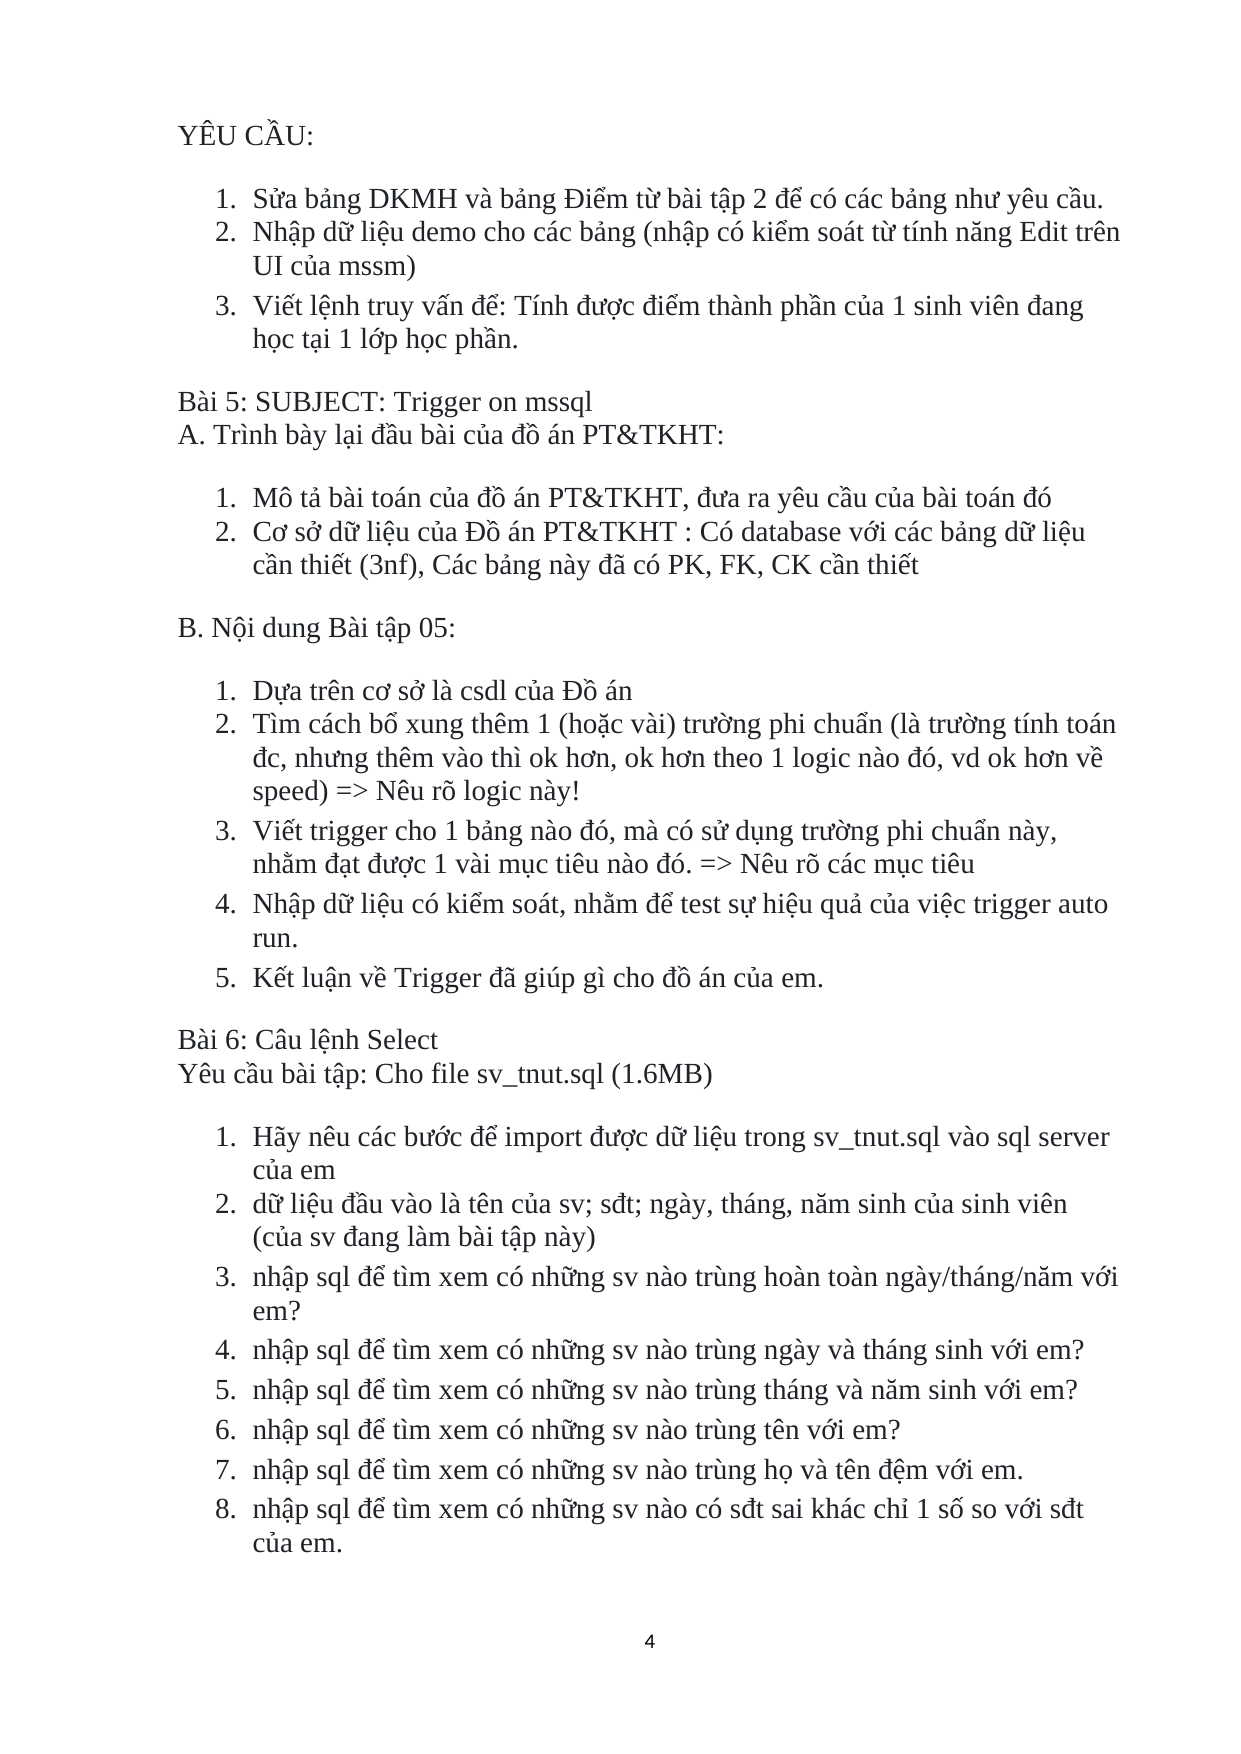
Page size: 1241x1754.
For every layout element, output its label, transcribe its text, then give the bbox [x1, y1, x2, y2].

list Hãy nêu các bước để import được dữ liệu trong sv_tnut.sql vào sql server của em [215, 1119, 1122, 1186]
list nhập sql để tìm xem có những sv nào trùng hoàn toàn ngày/tháng/năm với em? [215, 1259, 1122, 1326]
list Nhập dữ liệu có kiểm soát, nhằm để test sự hiệu quả của việc trigger auto run. [215, 886, 1122, 953]
text YÊU CẦU: [177, 118, 1122, 152]
list Viết lệnh truy vấn để: Tính được điểm thành phần của 1 sinh viên đang học tại 1 lớp học phần. [215, 288, 1122, 355]
list nhập sql để tìm xem có những sv nào có sđt sai khác chỉ 1 số so với sđt của em. [215, 1492, 1122, 1559]
list nhập sql để tìm xem có những sv nào trùng tên với em? [215, 1412, 1122, 1446]
list nhập sql để tìm xem có những sv nào trùng ngày và tháng sinh với em? [215, 1332, 1122, 1366]
list nhập sql để tìm xem có những sv nào trùng tháng và năm sinh với em? [215, 1372, 1122, 1406]
text Bài 6: Câu lệnh Select [177, 1022, 1122, 1056]
list Nhập dữ liệu demo cho các bảng (nhập có kiểm soát từ tính năng Edit trên UI của mssm) [215, 214, 1122, 281]
text B. Nội dung Bài tập 05: [177, 610, 1122, 643]
list Kết luận về Trigger đã giúp gì cho đồ án của em. [215, 960, 1122, 993]
text A. Trình bày lại đầu bài của đồ án PT&TKHT: [177, 417, 1122, 451]
list Viết trigger cho 1 bảng nào đó, mà có sử dụng trường phi chuẩn này, nhằm đạt được 1 vài mục tiêu nào đó. => Nêu rõ các mục tiêu [215, 813, 1122, 880]
list nhập sql để tìm xem có những sv nào trùng họ và tên đệm với em. [215, 1452, 1122, 1485]
list Tìm cách bổ xung thêm 1 (hoặc vài) trường phi chuẩn (là trường tính toán đc, nhưng thêm vào thì ok hơn, ok hơn theo 1 logic nào đó, vd ok hơn về speed) => Nêu rõ logic này! [215, 706, 1122, 807]
text Bài 5: SUBJECT: Trigger on mssql [177, 384, 1122, 417]
list Mô tả bài toán của đồ án PT&TKHT, đưa ra yêu cầu của bài toán đó [215, 480, 1122, 514]
list Sửa bảng DKMH và bảng Điểm từ bài tập 2 để có các bảng như yêu cầu. [215, 181, 1122, 214]
list dữ liệu đầu vào là tên của sv; sđt; ngày, tháng, năm sinh của sinh viên (của sv đang làm bài tập này) [215, 1186, 1122, 1253]
list Dựa trên cơ sở là csdl của Đồ án [215, 673, 1122, 706]
list Cơ sở dữ liệu của Đồ án PT&TKHT : Có database với các bảng dữ liệu cần thiết (3nf), Các bảng này đã có PK, FK, CK cần thiết [215, 514, 1122, 581]
text Yêu cầu bài tập: Cho file sv_tnut.sql (1.6MB) [177, 1056, 1122, 1089]
